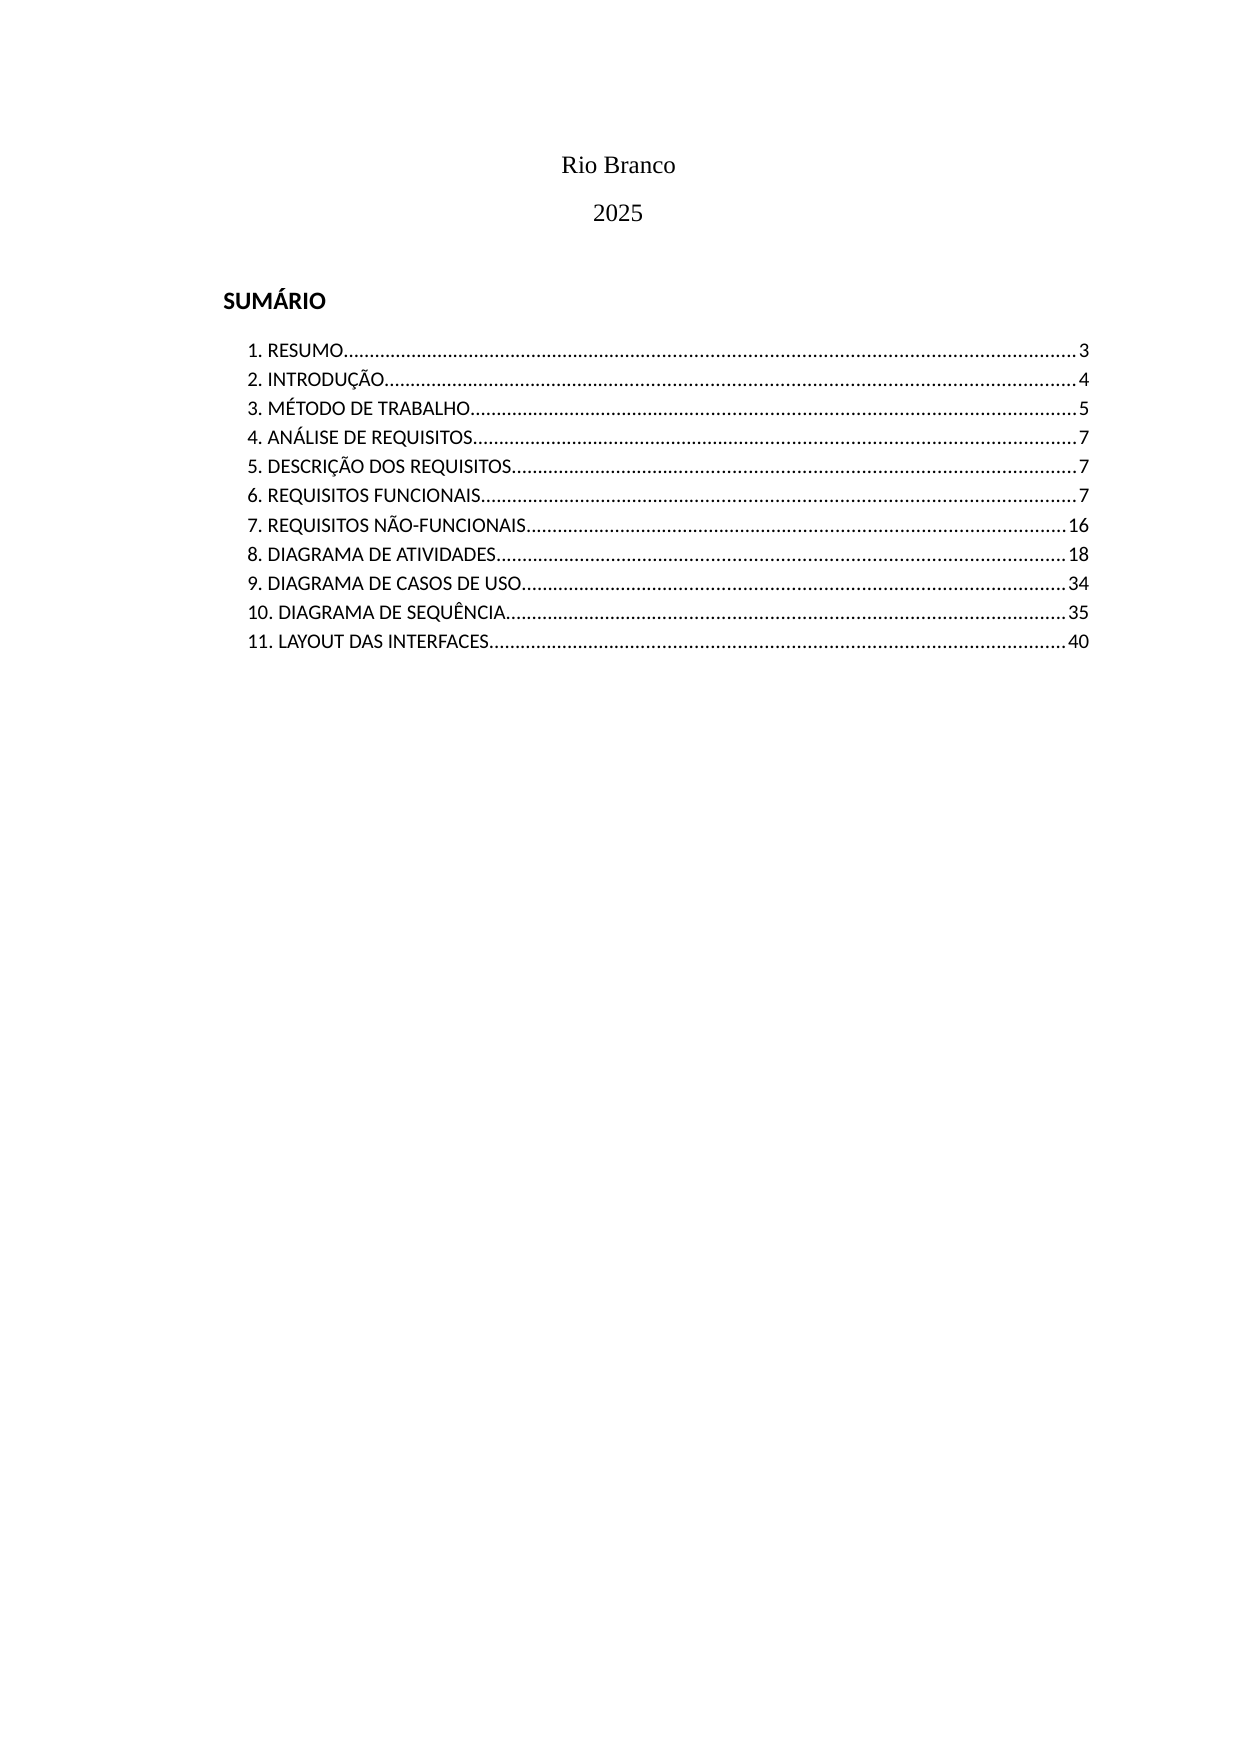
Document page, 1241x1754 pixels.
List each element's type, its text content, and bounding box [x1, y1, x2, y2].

text 4. ANÁLISE DE REQUISITOS 7 [174, 424, 1085, 450]
text 5. DESCRIÇÃO DOS REQUISITOS 7 [174, 453, 1085, 479]
text 10. DIAGRAMA DE SEQUÊNCIA 35 [174, 599, 1085, 625]
text SUMÁRIO [150, 285, 1085, 316]
text Rio Branco [561, 150, 1090, 179]
text 2025 [593, 198, 1090, 226]
text 6. REQUISITOS FUNCIONAIS 7 [174, 483, 1085, 508]
text 2. INTRODUÇÃO 4 [174, 366, 1085, 391]
text 3. MÉTODO DE TRABALHO 5 [174, 395, 1085, 421]
text 7. REQUISITOS NÃO-FUNCIONAIS 16 [174, 512, 1085, 537]
text 1. RESUMO 3 [174, 337, 1085, 362]
text 11. LAYOUT DAS INTERFACES 40 [174, 628, 1085, 654]
text 9. DIAGRAMA DE CASOS DE USO 34 [174, 570, 1085, 596]
text 8. DIAGRAMA DE ATIVIDADES 18 [174, 541, 1085, 566]
